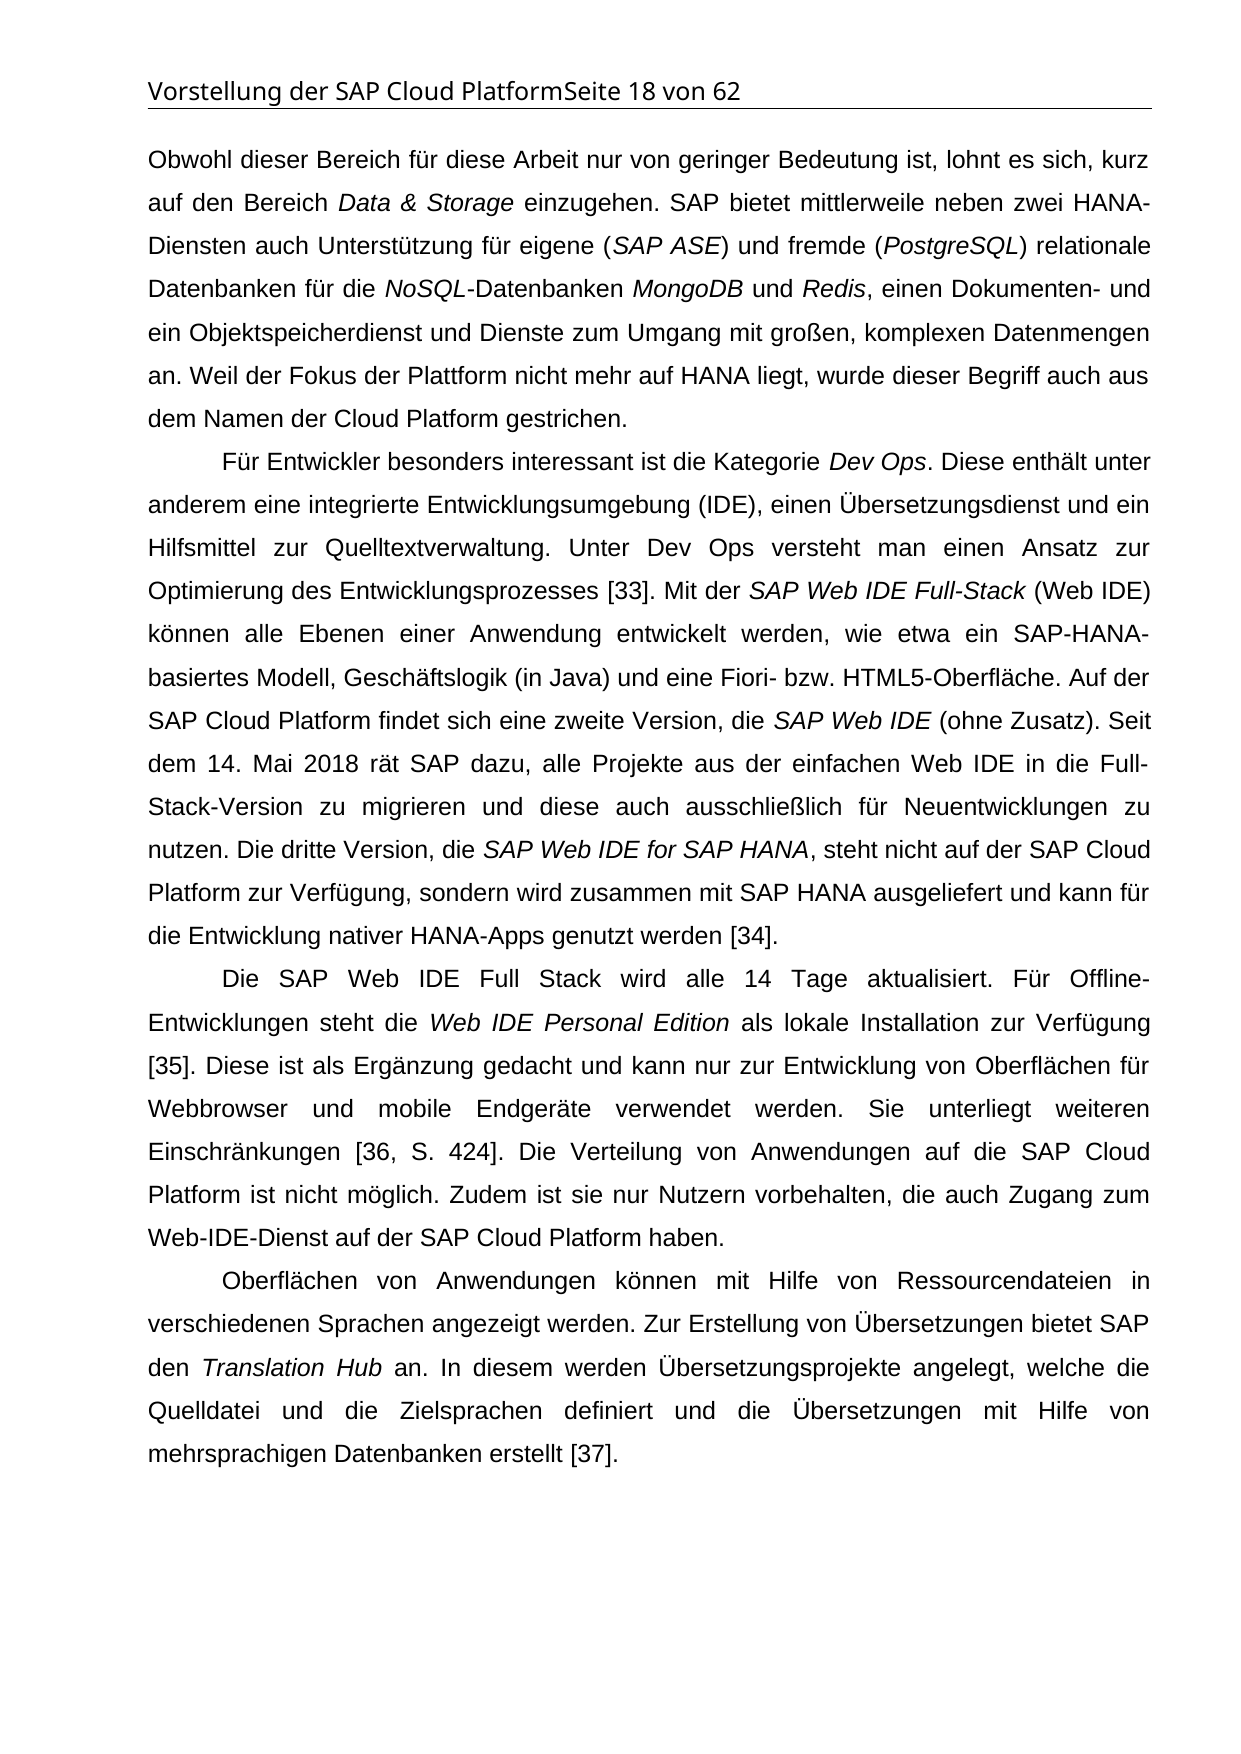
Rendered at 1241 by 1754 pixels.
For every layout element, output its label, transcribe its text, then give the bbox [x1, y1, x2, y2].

text Obwohl dieser Bereich für diese Arbeit nur von geringer Bedeutung ist, lohnt es sich, kurz auf den Bereich Data & Storage einzugehen. SAP bietet mittlerweile neben zwei HANA-Diensten auch Unterstützung für eigene (SAP ASE) und fremde (PostgreSQL) relationale Datenbanken für die NoSQL-Datenbanken MongoDB und Redis, einen Dokumenten- und ein Objektspeicherdienst und Dienste zum Umgang mit großen, komplexen Datenmengen an. Weil der Fokus der Plattform nicht mehr auf HANA liegt, wurde dieser Begriff auch aus dem Namen der Cloud Platform gestrichen. [148, 145, 1152, 433]
text Oberflächen von Anwendungen können mit Hilfe von Ressourcendateien in verschiedenen Sprachen angezeigt werden. Zur Erstellung von Übersetzungen bietet SAP den Translation Hub an. In diesem werden Übersetzungsprojekte angelegt, welche die Quelldatei und die Zielsprachen definiert und die Übersetzungen mit Hilfe von mehrsprachigen Datenbanken erstellt . [148, 1266, 1152, 1468]
text Die SAP Web IDE Full Stack wird alle 14 Tage aktualisiert. Für Offline-Entwicklungen steht die Web IDE Personal Edition als lokale Installation zur Verfügung . Diese ist als Ergänzung gedacht und kann nur zur Entwicklung von Oberflächen für Webbrowser und mobile Endgeräte verwendet werden. Sie unterliegt weiteren Einschränkungen . Die Verteilung von Anwendungen auf die SAP Cloud Platform ist nicht möglich. Zudem ist sie nur Nutzern vorbehalten, die auch Zugang zum Web-IDE-Dienst auf der SAP Cloud Platform haben. [148, 964, 1152, 1252]
text Für Entwickler besonders interessant ist die Kategorie Dev Ops. Diese enthält unter anderem eine integrierte Entwicklungsumgebung (IDE), einen Übersetzungsdienst und ein Hilfsmittel zur Quelltextverwaltung. Unter Dev Ops versteht man einen Ansatz zur Optimierung des Entwicklungsprozesses. Mit der SAP Web IDE Full-Stack (Web IDE) können alle Ebenen einer Anwendung entwickelt werden, wie etwa ein SAP-HANA-basiertes Modell, Geschäftslogik (in Java) und eine Fiori- bzw. HTML5-Oberfläche. Auf der SAP Cloud Platform findet sich eine zweite Version, die SAP Web IDE (ohne Zusatz). Seit dem 14. Mai 2018 rät SAP dazu, alle Projekte aus der einfachen Web IDE in die Full-Stack-Version zu migrieren und diese auch ausschließlich für Neuentwicklungen zu nutzen. Die dritte Version, die SAP Web IDE for SAP HANA, steht nicht auf der SAP Cloud Platform zur Verfügung, sondern wird zusammen mit SAP HANA ausgeliefert und kann für die Entwicklung nativer HANA-Apps genutzt werden . [148, 447, 1152, 950]
